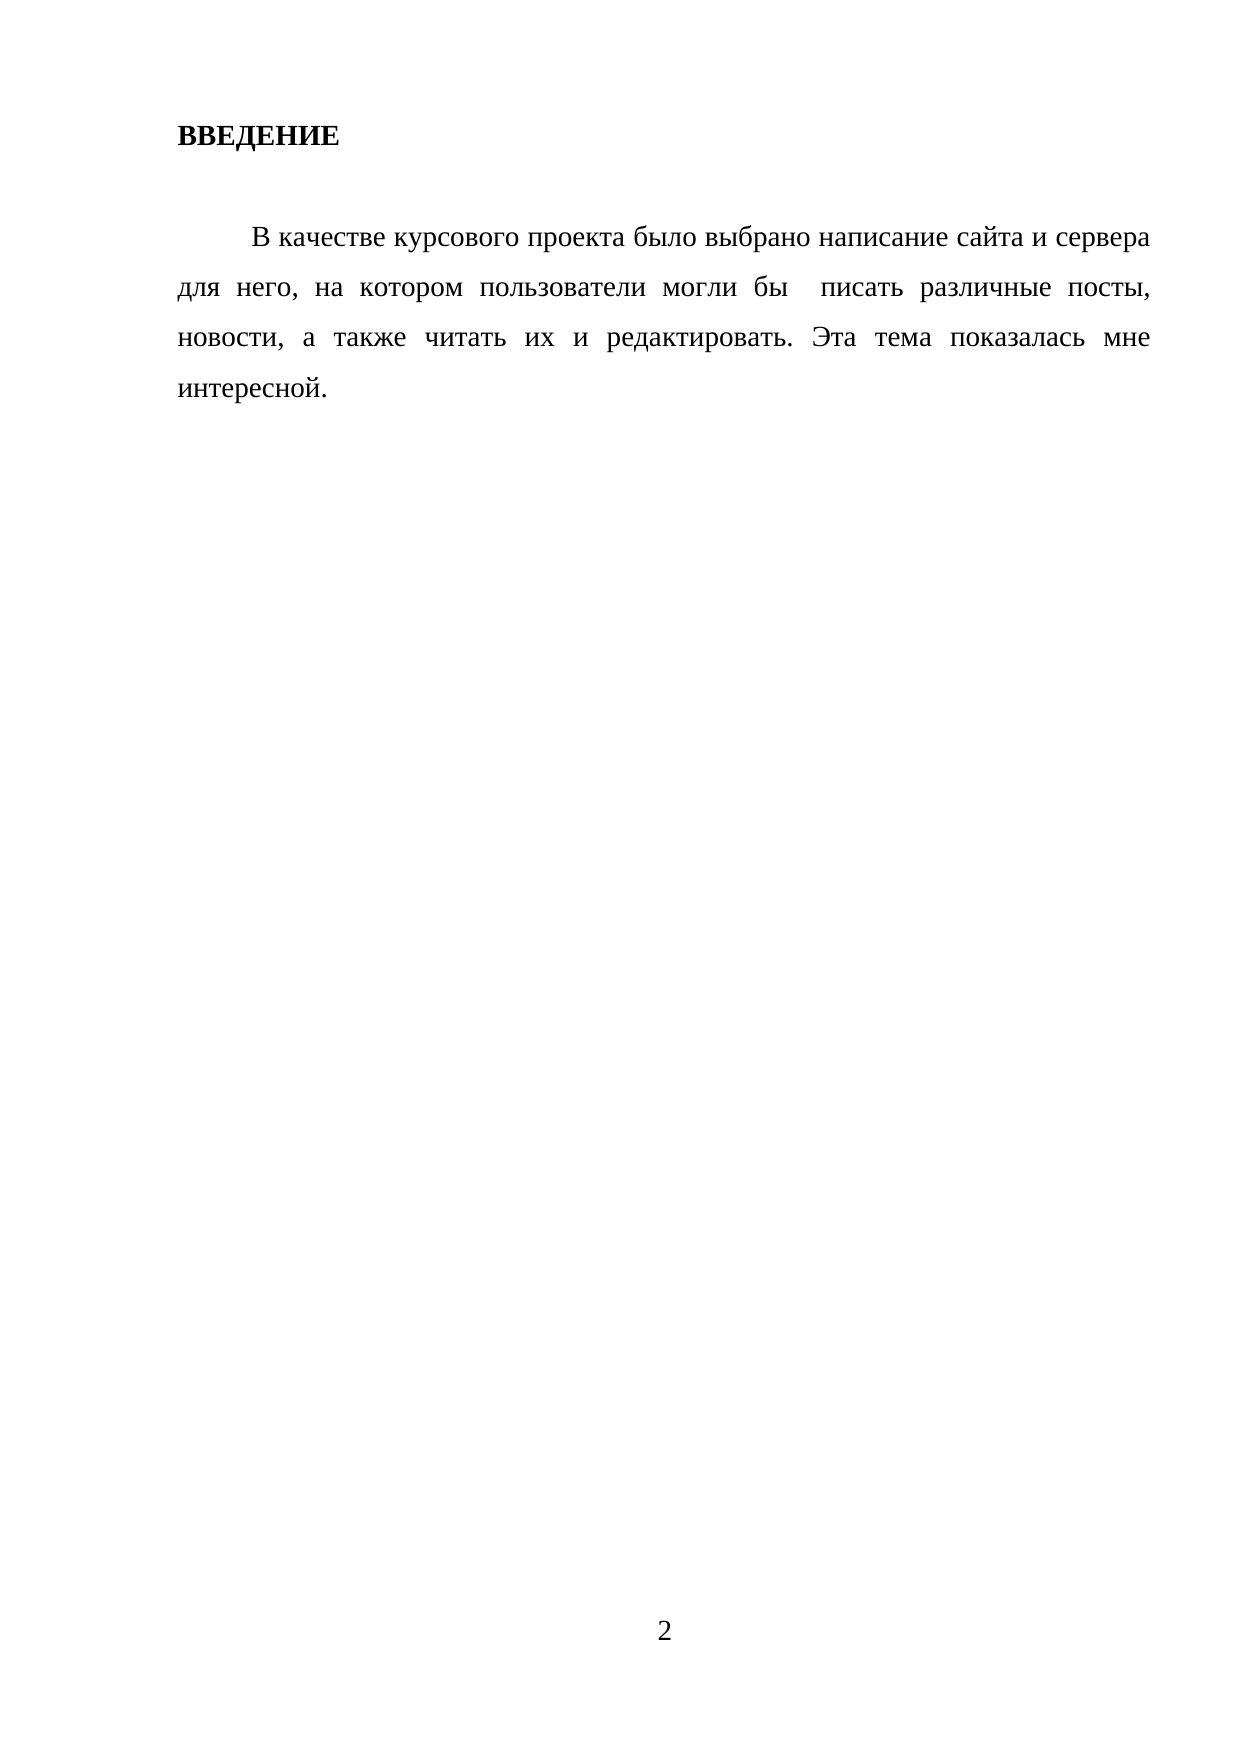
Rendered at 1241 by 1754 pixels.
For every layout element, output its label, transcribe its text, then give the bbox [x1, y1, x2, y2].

subtitle Введение [177, 118, 1152, 152]
text В качестве курсового проекта было выбрано написание сайта и сервера для него, на котором пользователи могли бы писать различные посты, новости, а также читать их и редактировать. Эта тема показалась мне интересной. [177, 219, 1152, 403]
